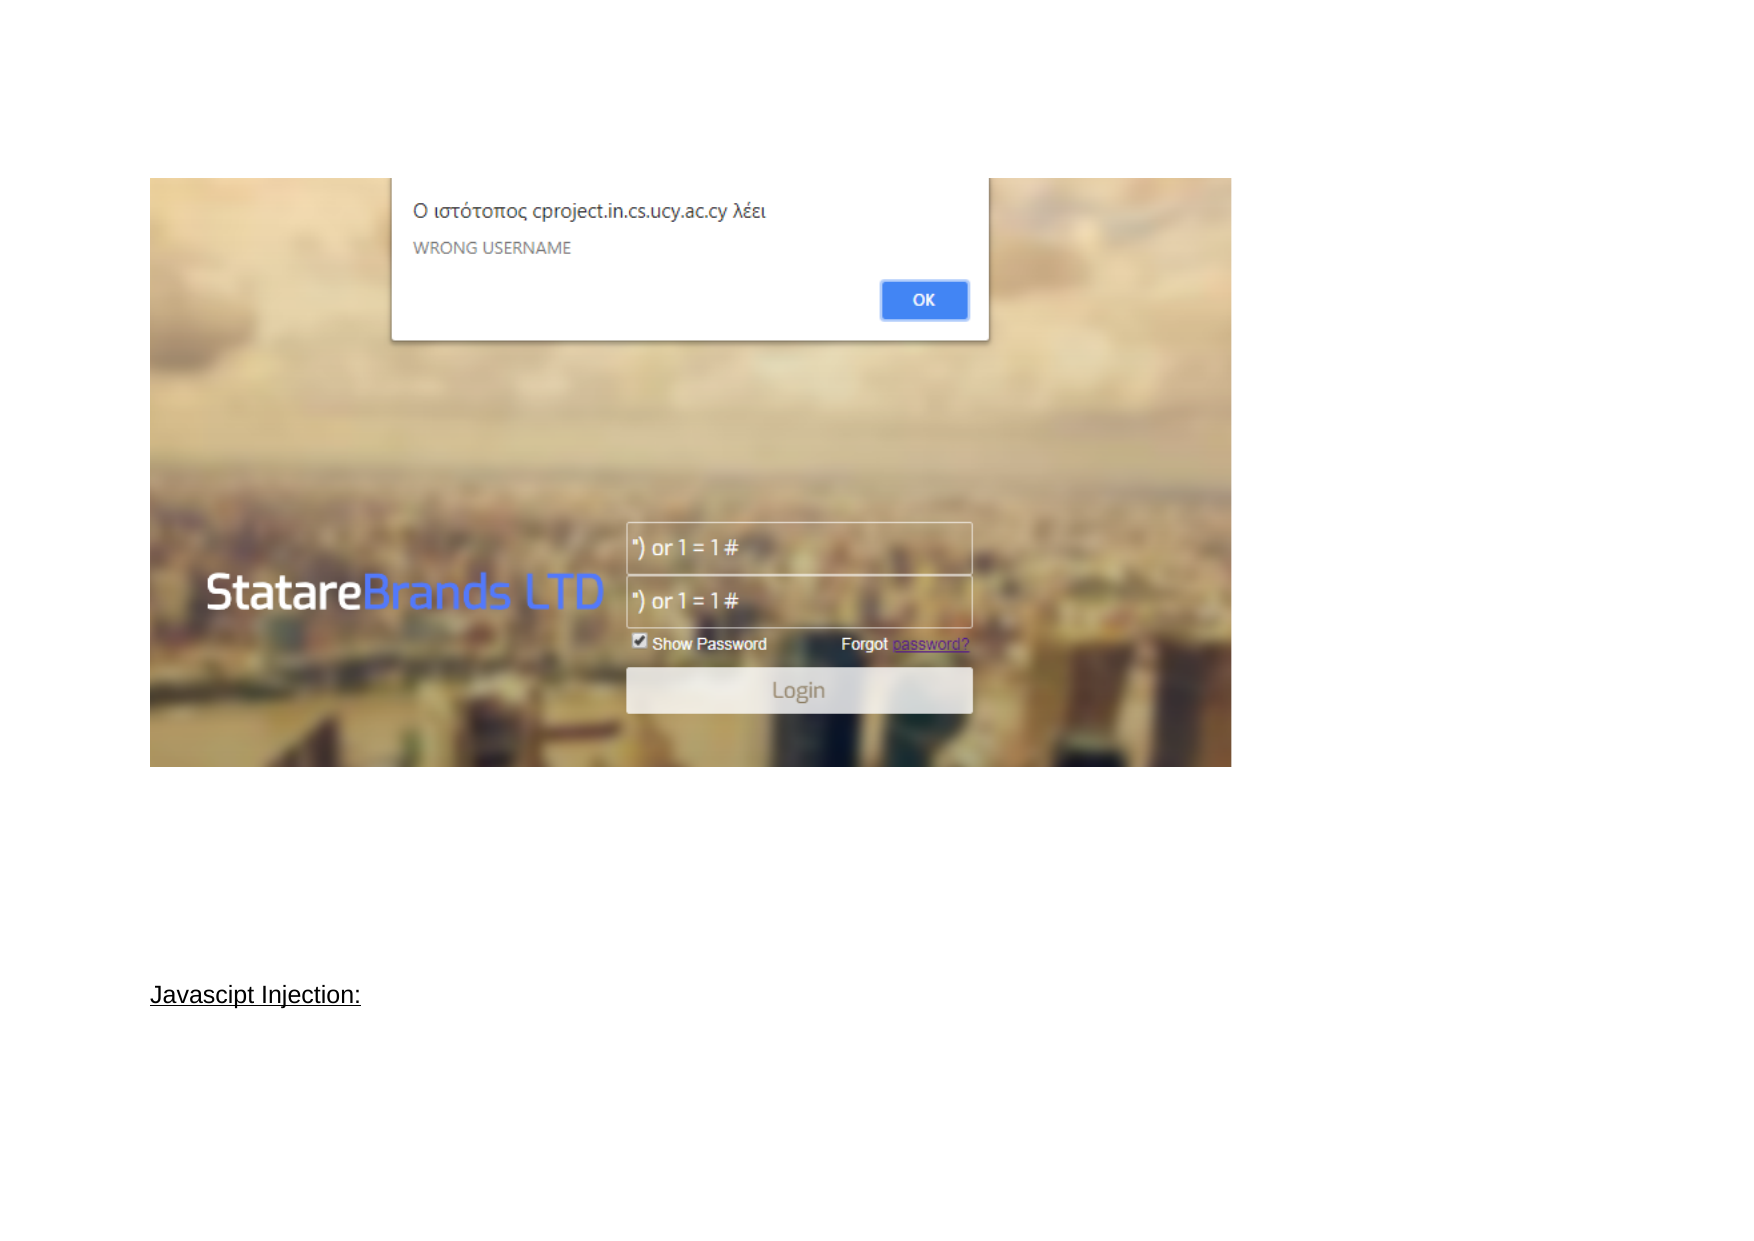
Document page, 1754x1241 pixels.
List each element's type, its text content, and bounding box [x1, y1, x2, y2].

text Javascipt Injection: [150, 980, 1604, 1009]
picture [150, 178, 1232, 767]
